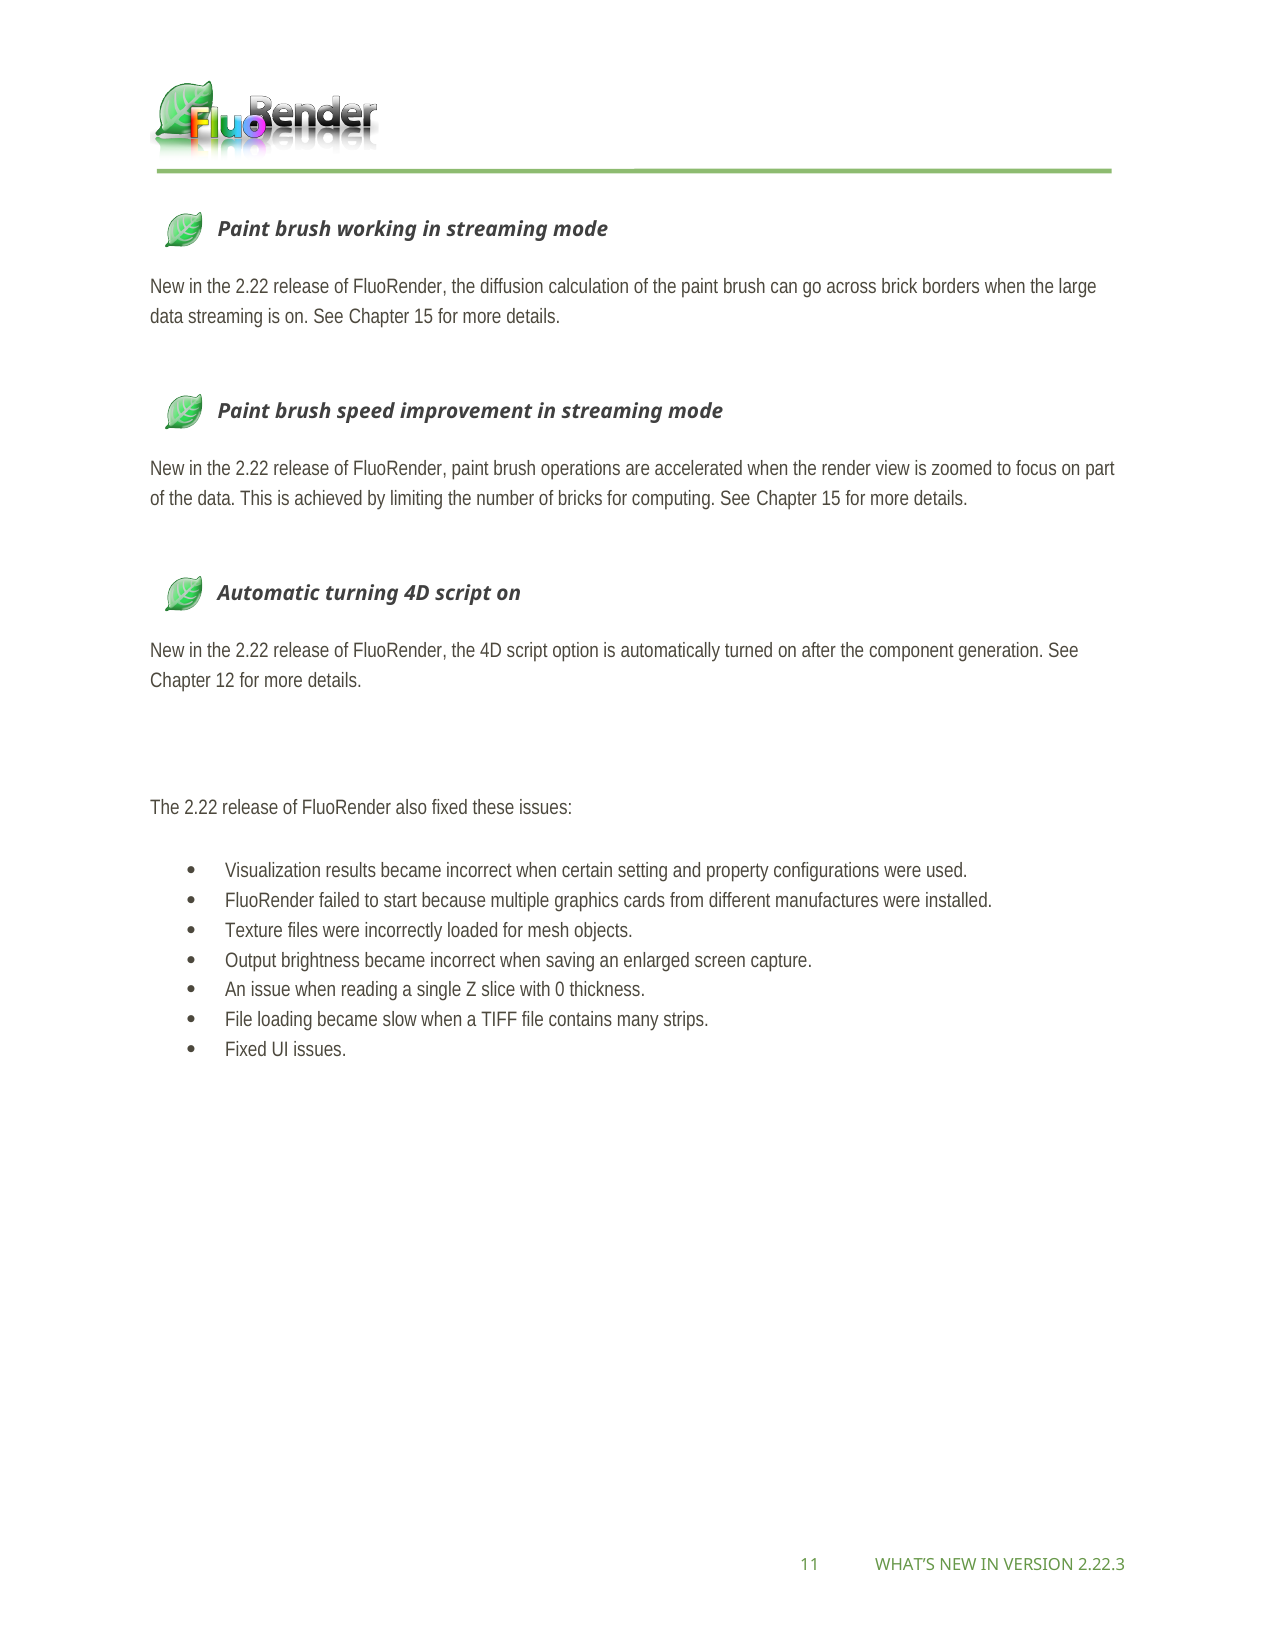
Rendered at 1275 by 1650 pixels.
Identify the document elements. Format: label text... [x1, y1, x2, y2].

text The 2.22 release of FluoRender also fixed these issues: [150, 794, 1125, 818]
table_header Automatic turning 4D script on [217, 549, 1125, 638]
picture [154, 566, 213, 622]
picture [154, 202, 213, 258]
text New in the 2.22 release of FluoRender, paint brush operations are accelerated when the render view is zoomed to focus on part of the data. This is achieved by limiting the number of bricks for computing. See Chapter 15 for more details. [150, 456, 1125, 510]
table_header Paint brush speed improvement in streaming mode [217, 368, 1125, 456]
text New in the 2.22 release of FluoRender, the 4D script option is automatically turned on after the component generation. See Chapter 12 for more details. [150, 638, 1125, 692]
table_header [150, 549, 217, 638]
picture [154, 384, 213, 440]
list Visualization results became incorrect when certain setting and property configurations were used. [187, 858, 1125, 882]
table_header [150, 368, 217, 456]
picture [150, 75, 379, 162]
table_header Paint brush working in streaming mode [217, 185, 1125, 274]
list FluoRender failed to start because multiple graphics cards from different manufactures were installed. [187, 888, 1125, 912]
list File loading became slow when a TIFF file contains many strips. [187, 1007, 1125, 1031]
list Output brightness became incorrect when saving an enlarged screen capture. [187, 947, 1125, 971]
list An issue when reading a single Z slice with 0 thickness. [187, 977, 1125, 1001]
list Fixed UI issues. [187, 1037, 1125, 1061]
text New in the 2.22 release of FluoRender, the diffusion calculation of the paint brush can go across brick borders when the large data streaming is on. See Chapter 15 for more details. [150, 274, 1125, 328]
table_header [150, 185, 217, 274]
list Texture files were incorrectly loaded for mesh objects. [187, 918, 1125, 942]
